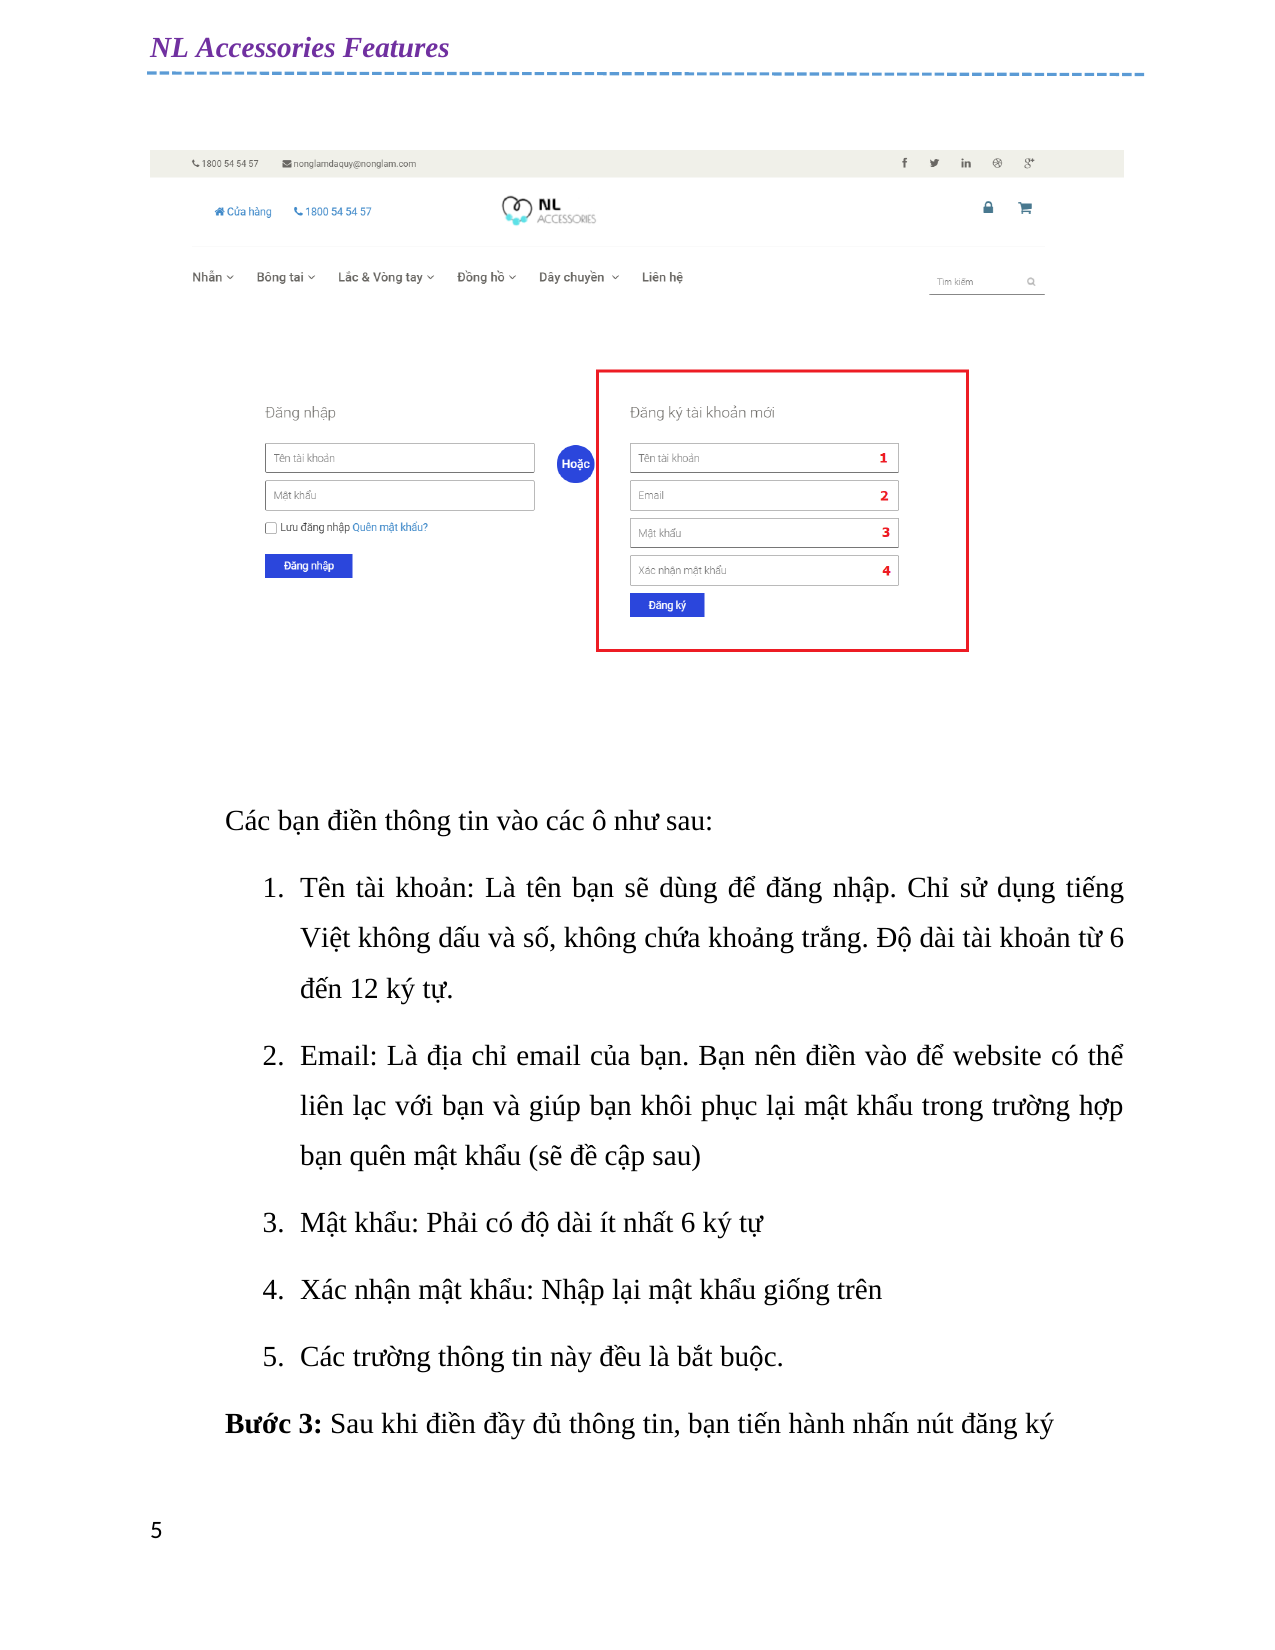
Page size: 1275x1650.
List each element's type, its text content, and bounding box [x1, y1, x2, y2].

text Các bạn điền thông tin vào các ô như sau: [150, 803, 1125, 837]
text Bước 3: Sau khi điền đầy đủ thông tin, bạn tiến hành nhấn nút đăng ký [150, 1406, 1125, 1440]
list Xác nhận mật khẩu: Nhập lại mật khẩu giống trên [262, 1272, 1125, 1306]
list Mật khẩu: Phải có độ dài ít nhất 6 ký tự [262, 1205, 1125, 1239]
list Email: Là địa chỉ email của bạn. Bạn nên điền vào để website có thể liên lạc với bạn và giúp bạn khôi phục lại mật khẩu trong trường hợp bạn quên mật khẩu (sẽ đề cập sau) [262, 1038, 1125, 1172]
list Các trường thông tin này đều là bắt buộc. [262, 1339, 1125, 1373]
list Tên tài khoản: Là tên bạn sẽ dùng để đăng nhập. Chỉ sử dụng tiếng Việt không dấu và số, không chứa khoảng trắng. Độ dài tài khoản từ 6 đến 12 ký tự. [262, 870, 1125, 1004]
picture [150, 150, 1124, 742]
